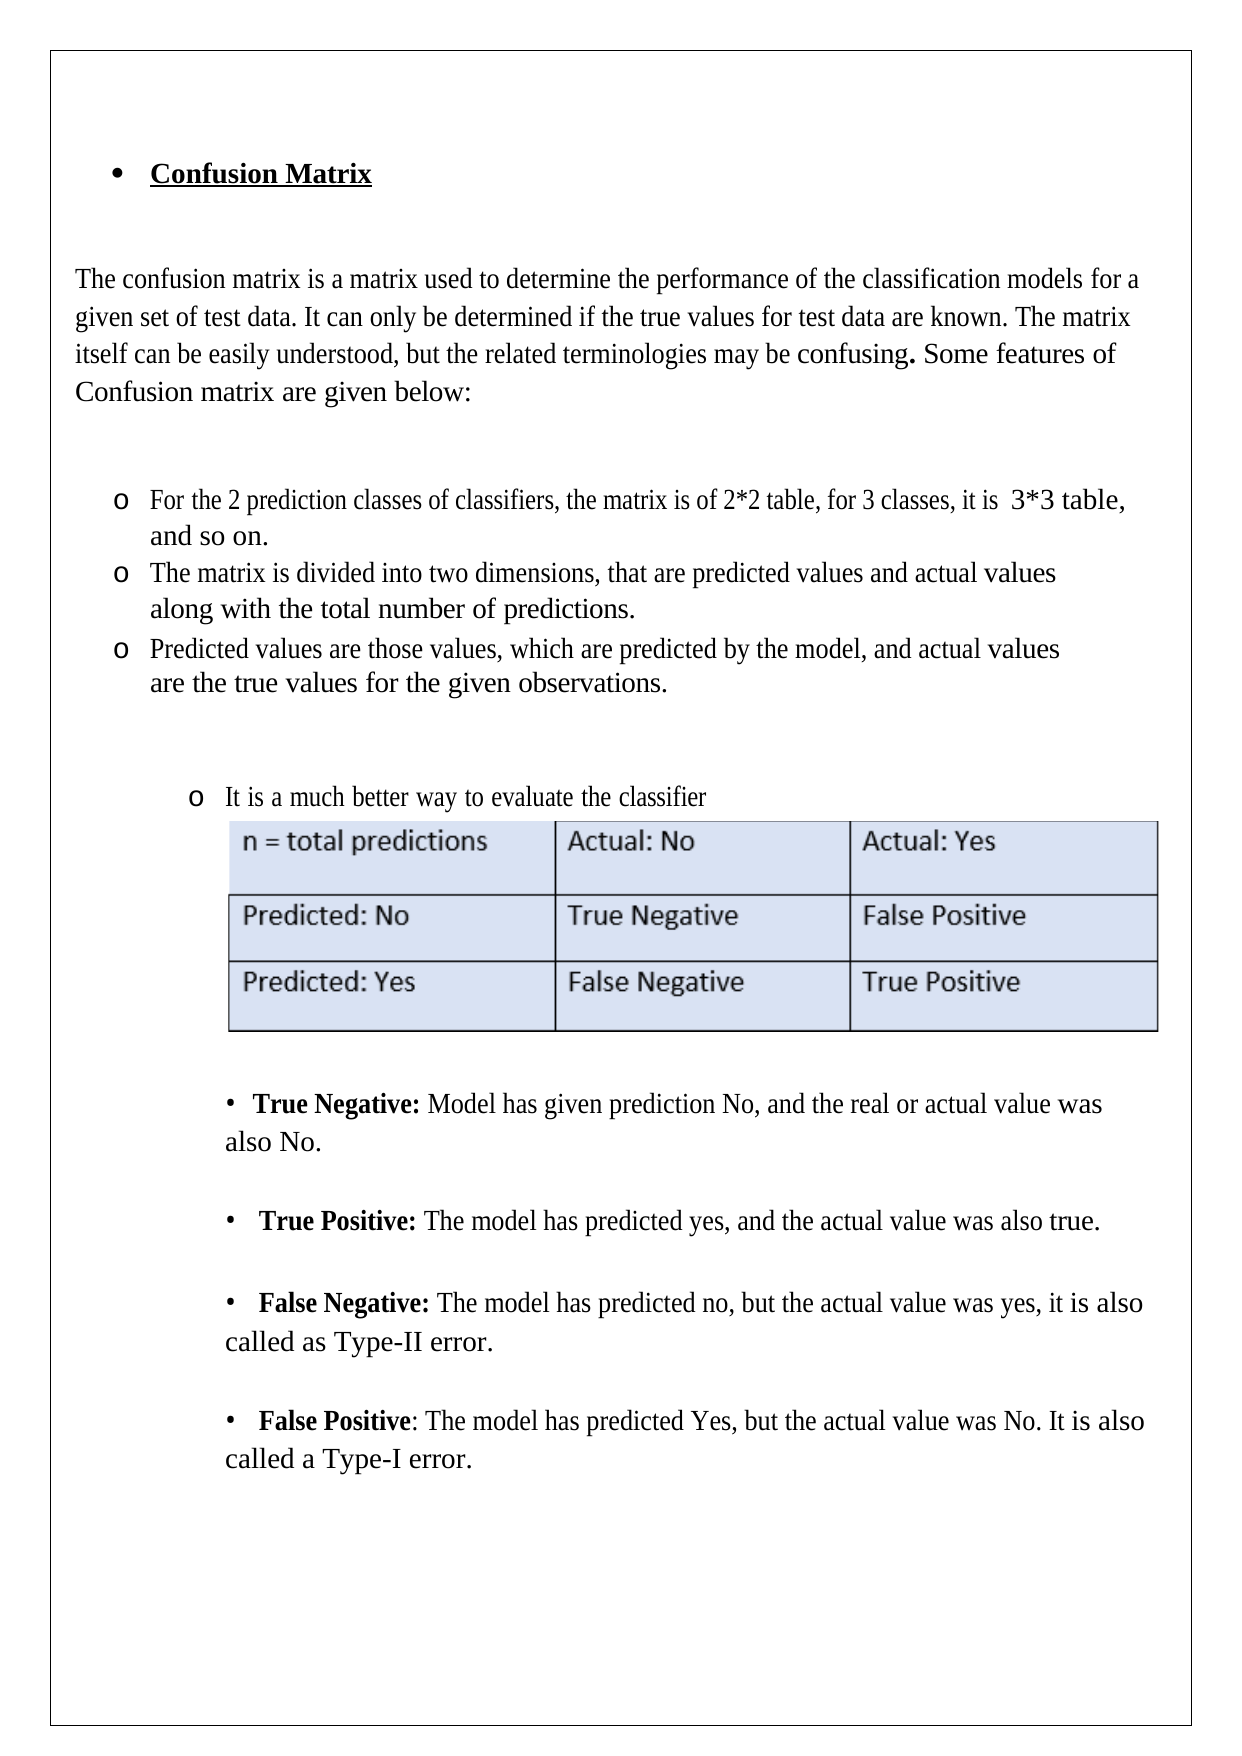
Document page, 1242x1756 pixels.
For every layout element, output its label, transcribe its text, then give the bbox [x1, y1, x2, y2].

list Confusion Matrix [112, 156, 1185, 190]
picture [228, 821, 1159, 1032]
list It is a much better way to evaluate the classifier [187, 779, 1185, 815]
list Predicted values are those values, which are predicted by the model, and actual values are the true values for the given observations. [112, 630, 1092, 698]
list The matrix is divided into two dimensions, that are predicted values and actual values along with the total number of predictions. [112, 556, 1080, 625]
list False Positive: The model has predicted Yes, but the actual value was No. It is also called a Type-I error. [225, 1399, 1146, 1475]
list True Negative: Model has given prediction No, and the real or actual value was also No. [225, 1082, 1118, 1158]
text The confusion matrix is a matrix used to determine the performance of the classification models for a given set of test data. It can only be determined if the true values for test data are known. The matrix itself can be easily understood, but the related terminologies may be confusing. Some features of Confusion matrix are given below: [75, 261, 1185, 408]
list False Negative: The model has predicted no, but the actual value was yes, it is also called as Type-II error. [225, 1282, 1150, 1357]
list For the 2 prediction classes of classifiers, the matrix is of 2*2 table, for 3 classes, it is 3*3 table, and so on. [112, 482, 1144, 551]
list True Positive: The model has predicted yes, and the actual value was also true. [225, 1200, 1119, 1239]
